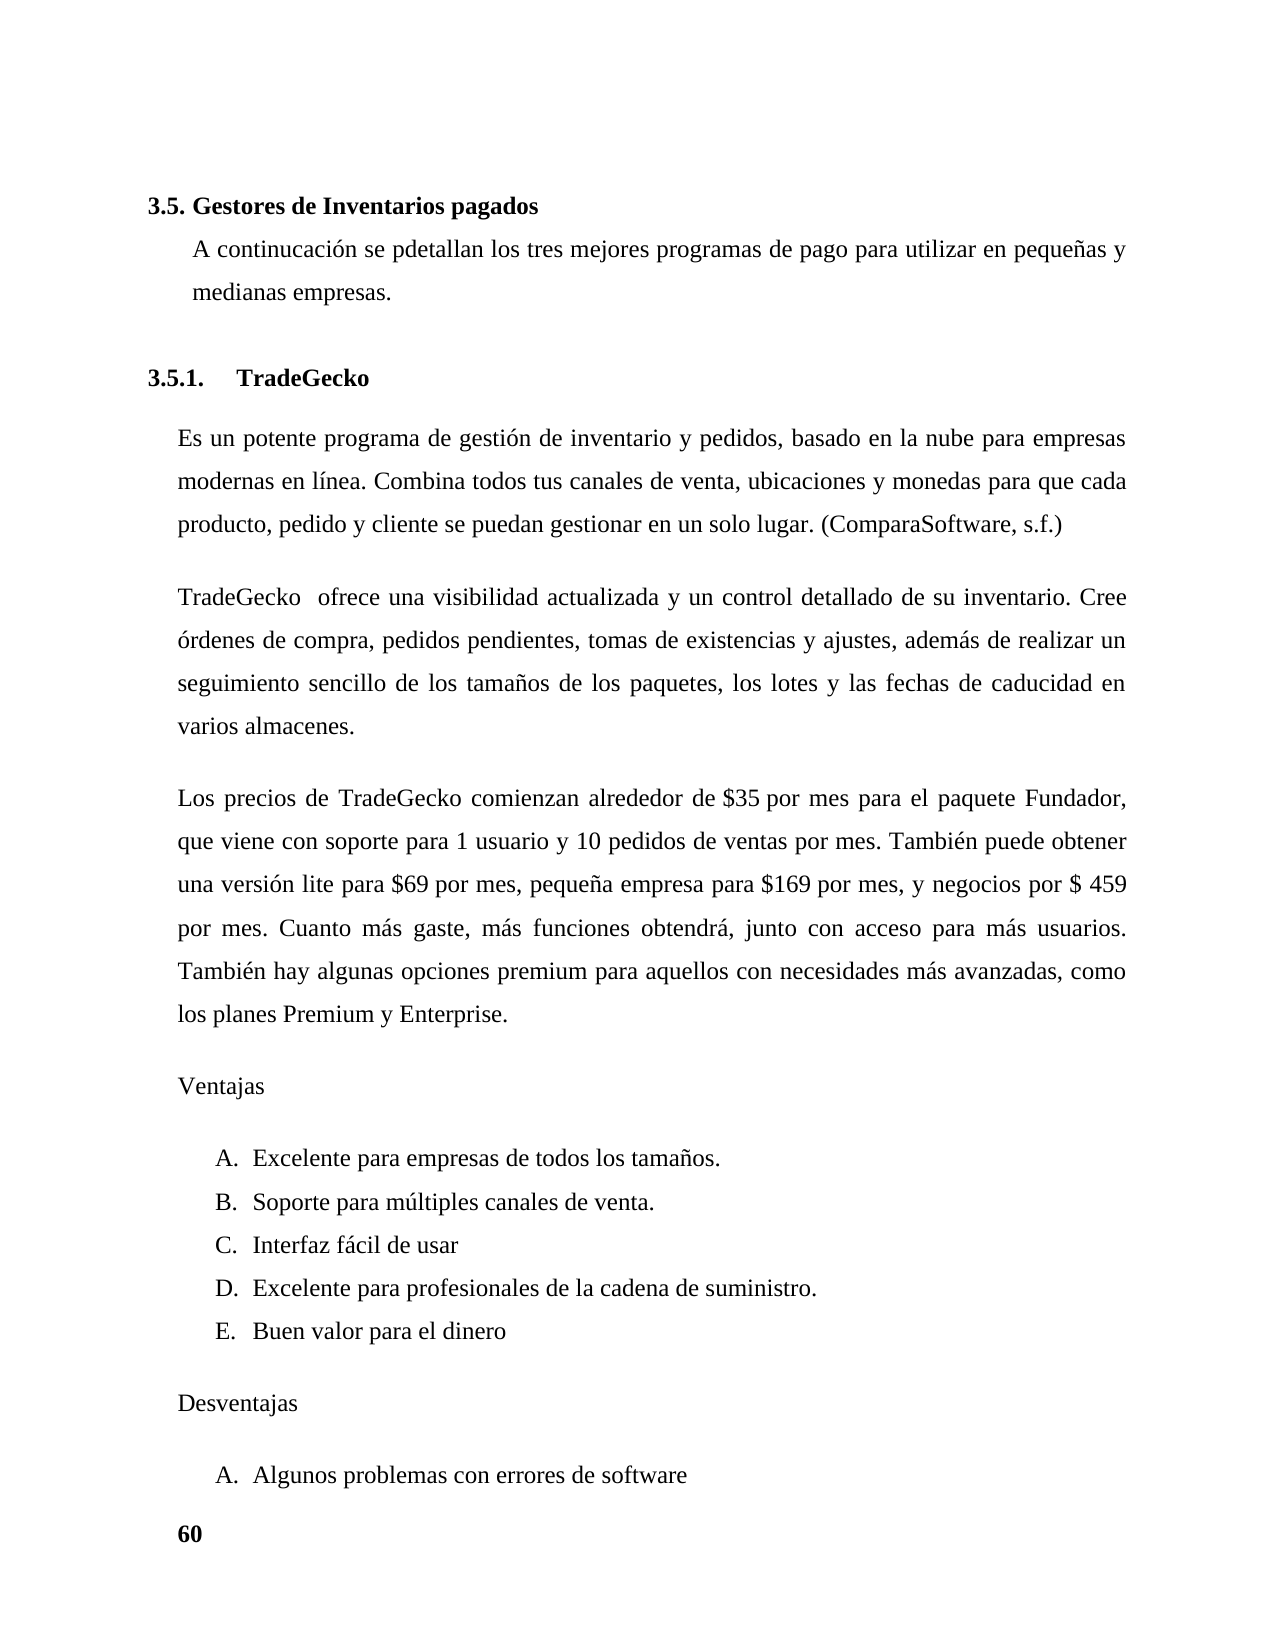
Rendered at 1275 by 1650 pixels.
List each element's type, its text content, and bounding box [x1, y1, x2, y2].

list TradeGecko [148, 363, 1127, 392]
list Interfaz fácil de usar [215, 1230, 1127, 1258]
text TradeGecko ofrece una visibilidad actualizada y un control detallado de su inventario. Cree órdenes de compra, pedidos pendientes, tomas de existencias y ajustes, además de realizar un seguimiento sencillo de los tamaños de los paquetes, los lotes y las fechas de caducidad en varios almacenes. [177, 582, 1127, 740]
list Buen valor para el dinero [215, 1316, 1127, 1345]
list Soporte para múltiples canales de venta. [215, 1187, 1127, 1215]
text Los precios de TradeGecko comienzan alrededor de $35 por mes para el paquete Fundador, que viene con soporte para 1 usuario y 10 pedidos de ventas por mes. También puede obtener una versión lite para $69 por mes, pequeña empresa para $169 por mes, y negocios por $ 459 por mes. Cuanto más gaste, más funciones obtendrá, junto con acceso para más usuarios. También hay algunas opciones premium para aquellos con necesidades más avanzadas, como los planes Premium y Enterprise. [177, 783, 1127, 1028]
list Excelente para profesionales de la cadena de suministro. [215, 1273, 1127, 1302]
list A continucación se pdetallan los tres mejores programas de pago para utilizar en pequeñas y medianas empresas. [192, 234, 1127, 306]
list Excelente para empresas de todos los tamaños. [215, 1143, 1127, 1172]
text Ventajas [177, 1071, 1127, 1100]
text Es un potente programa de gestión de inventario y pedidos, basado en la nube para empresas modernas en línea. Combina todos tus canales de venta, ubicaciones y monedas para que cada producto, pedido y cliente se puedan gestionar en un solo lugar. [177, 423, 1127, 538]
list Algunos problemas con errores de software [215, 1461, 1127, 1489]
list Gestores de Inventarios pagados [148, 191, 1127, 219]
text Desventajas [177, 1388, 1127, 1417]
